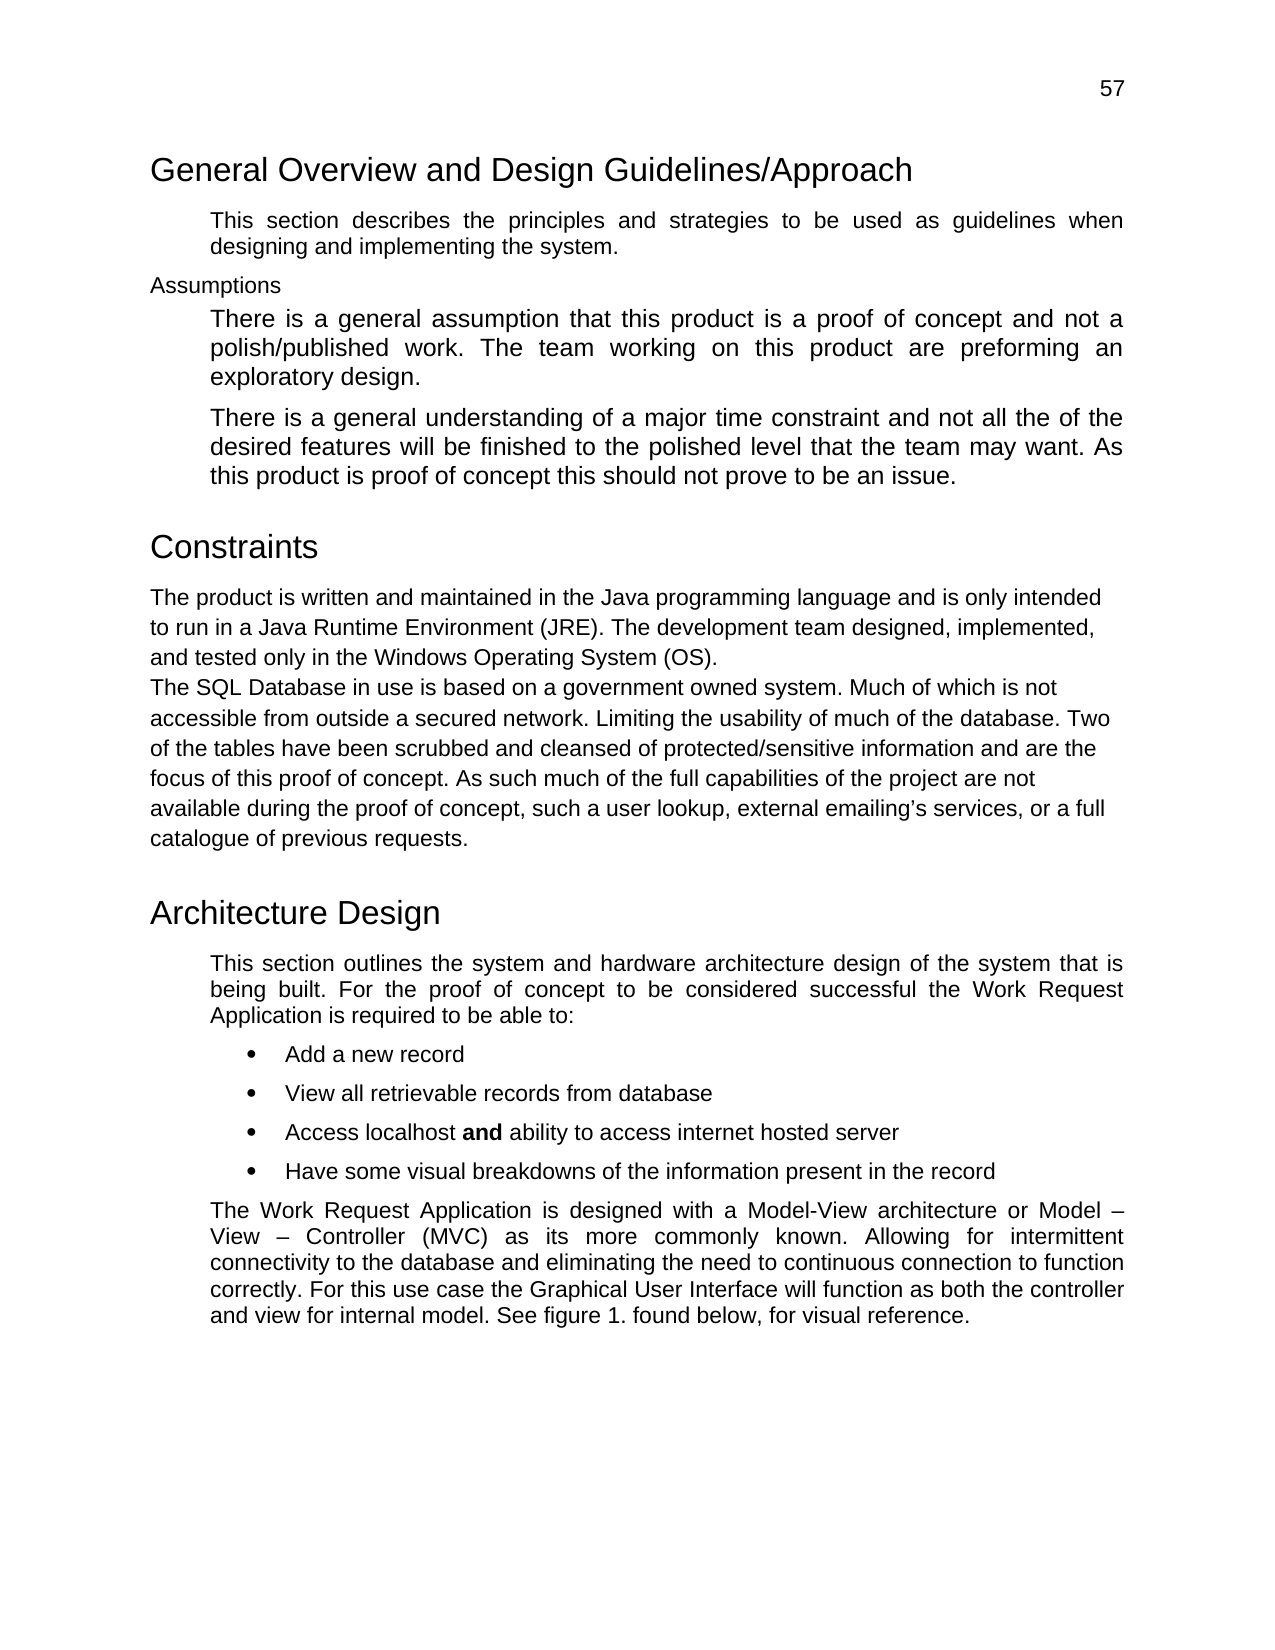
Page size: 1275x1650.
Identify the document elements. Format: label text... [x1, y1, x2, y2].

text This section describes the principles and strategies to be used as guidelines when designing and implementing the system. [210, 207, 1125, 259]
subtitle General Overview and Design Guidelines/Approach [150, 150, 1125, 188]
list Access localhost and ability to access internet hosted server [247, 1119, 1125, 1145]
list View all retrievable records from database [247, 1080, 1125, 1106]
text The product is written and maintained in the Java programming language and is only intended to run in a Java Runtime Environment (JRE). The development team designed, implemented, and tested only in the Windows Operating System (OS). [150, 584, 1125, 670]
list Have some visual breakdowns of the information present in the record [247, 1158, 1125, 1184]
text This section outlines the system and hardware architecture design of the system that is being built. For the proof of concept to be considered successful the Work Request Application is required to be able to: [210, 950, 1125, 1029]
subtitle Constraints [150, 527, 1125, 565]
text The Work Request Application is designed with a Model-View architecture or Model – View – Controller (MVC) as its more commonly known. Allowing for intermittent connectivity to the database and eliminating the need to continuous connection to function correctly. For this use case the Graphical User Interface will function as both the controller and view for internal model. See figure 1. found below, for visual reference. [210, 1197, 1125, 1328]
list Add a new record [247, 1041, 1125, 1068]
text There is a general assumption that this product is a proof of concept and not a polish/published work. The team working on this product are preforming an exploratory design. [210, 304, 1125, 391]
subtitle Assumptions [150, 272, 1125, 298]
text There is a general understanding of a major time constraint and not all the of the desired features will be finished to the polished level that the team may want. As this product is proof of concept this should not prove to be an issue. [210, 403, 1125, 489]
text The SQL Database in use is based on a government owned system. Much of which is not accessible from outside a secured network. Limiting the usability of much of the database. Two of the tables have been scrubbed and cleansed of protected/sensitive information and are the focus of this proof of concept. As such much of the full capabilities of the project are not available during the proof of concept, such a user lookup, external emailing’s services, or a full catalogue of previous requests. [150, 674, 1125, 852]
subtitle Architecture Design [150, 893, 1125, 931]
